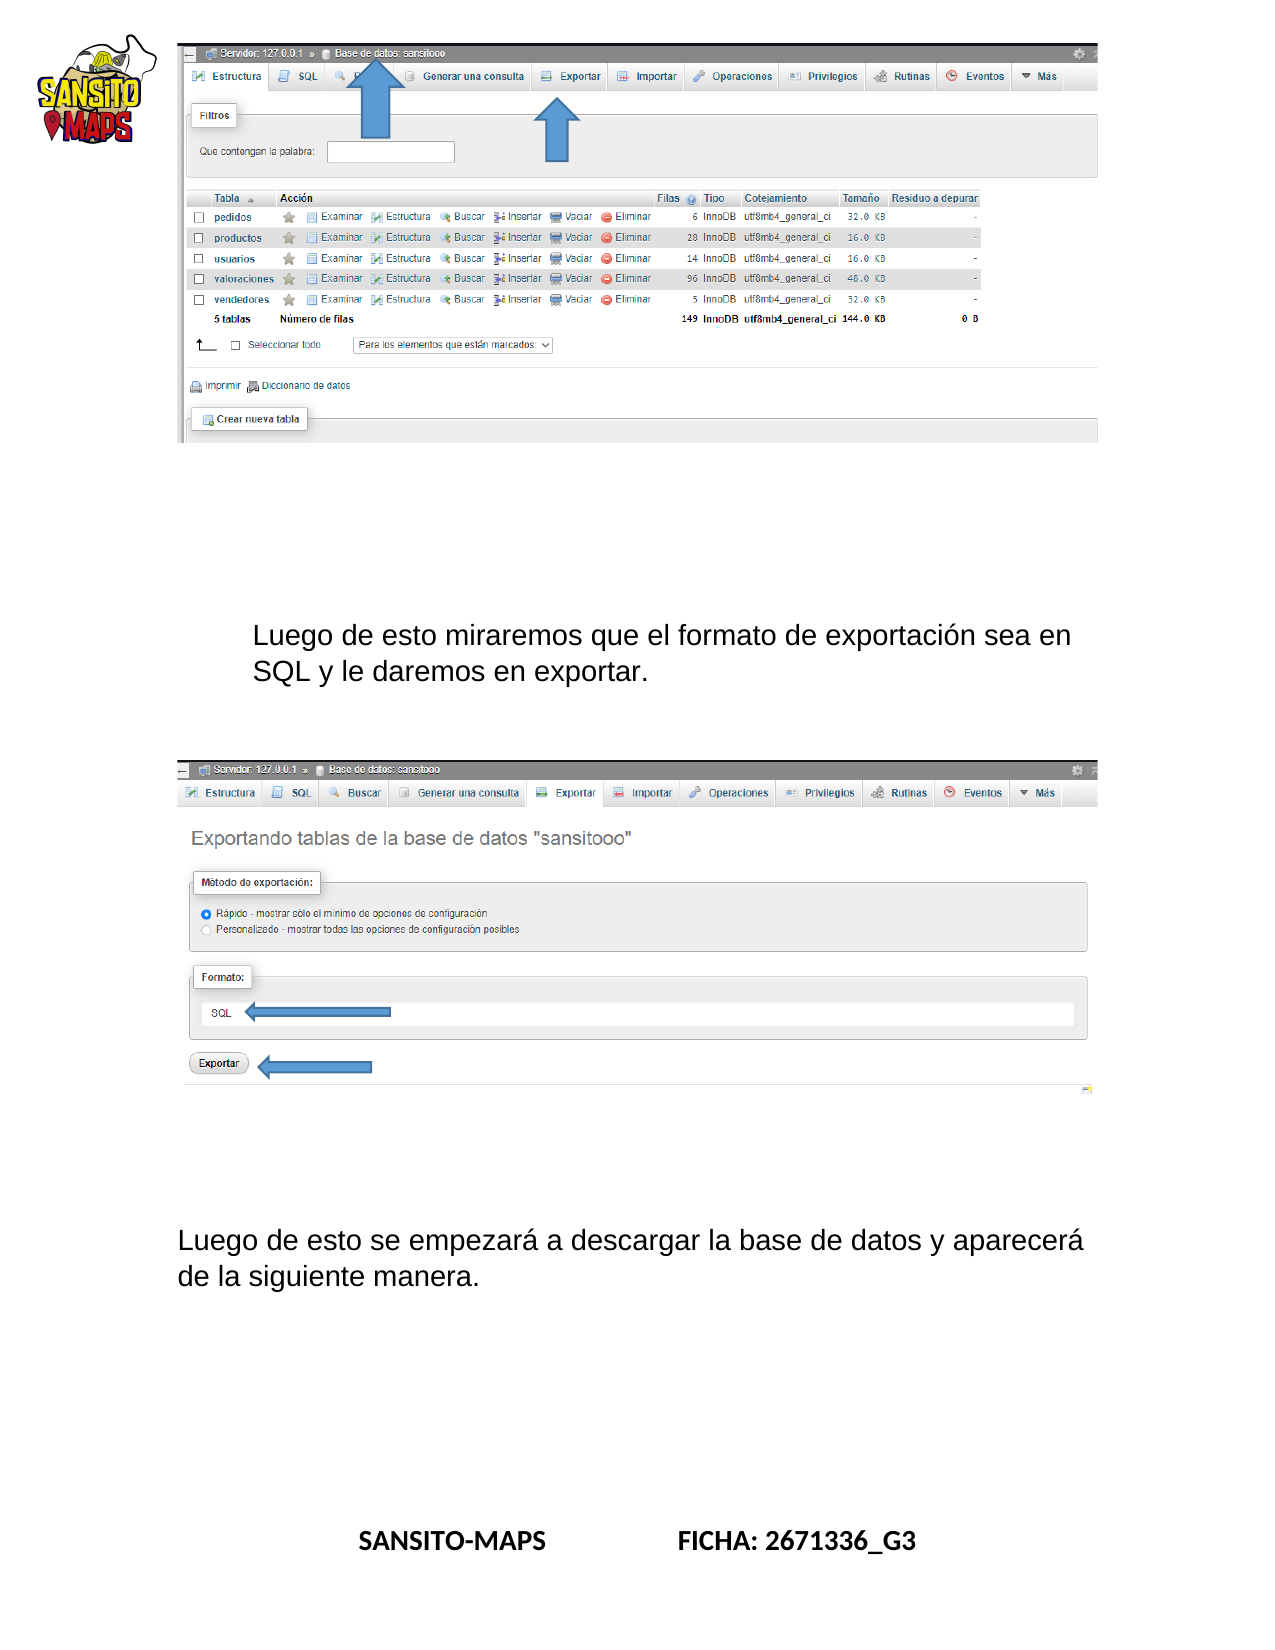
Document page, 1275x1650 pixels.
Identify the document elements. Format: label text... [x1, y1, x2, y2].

picture [177, 760, 1098, 1094]
text Luego de esto se empezará a descargar la base de datos y aparecerá de la siguiente manera. [177, 1223, 1098, 1293]
picture [35, 33, 158, 145]
picture [177, 43, 1098, 443]
list Luego de esto miraremos que el formato de exportación sea en SQL y le daremos en exportar. [252, 617, 1098, 687]
